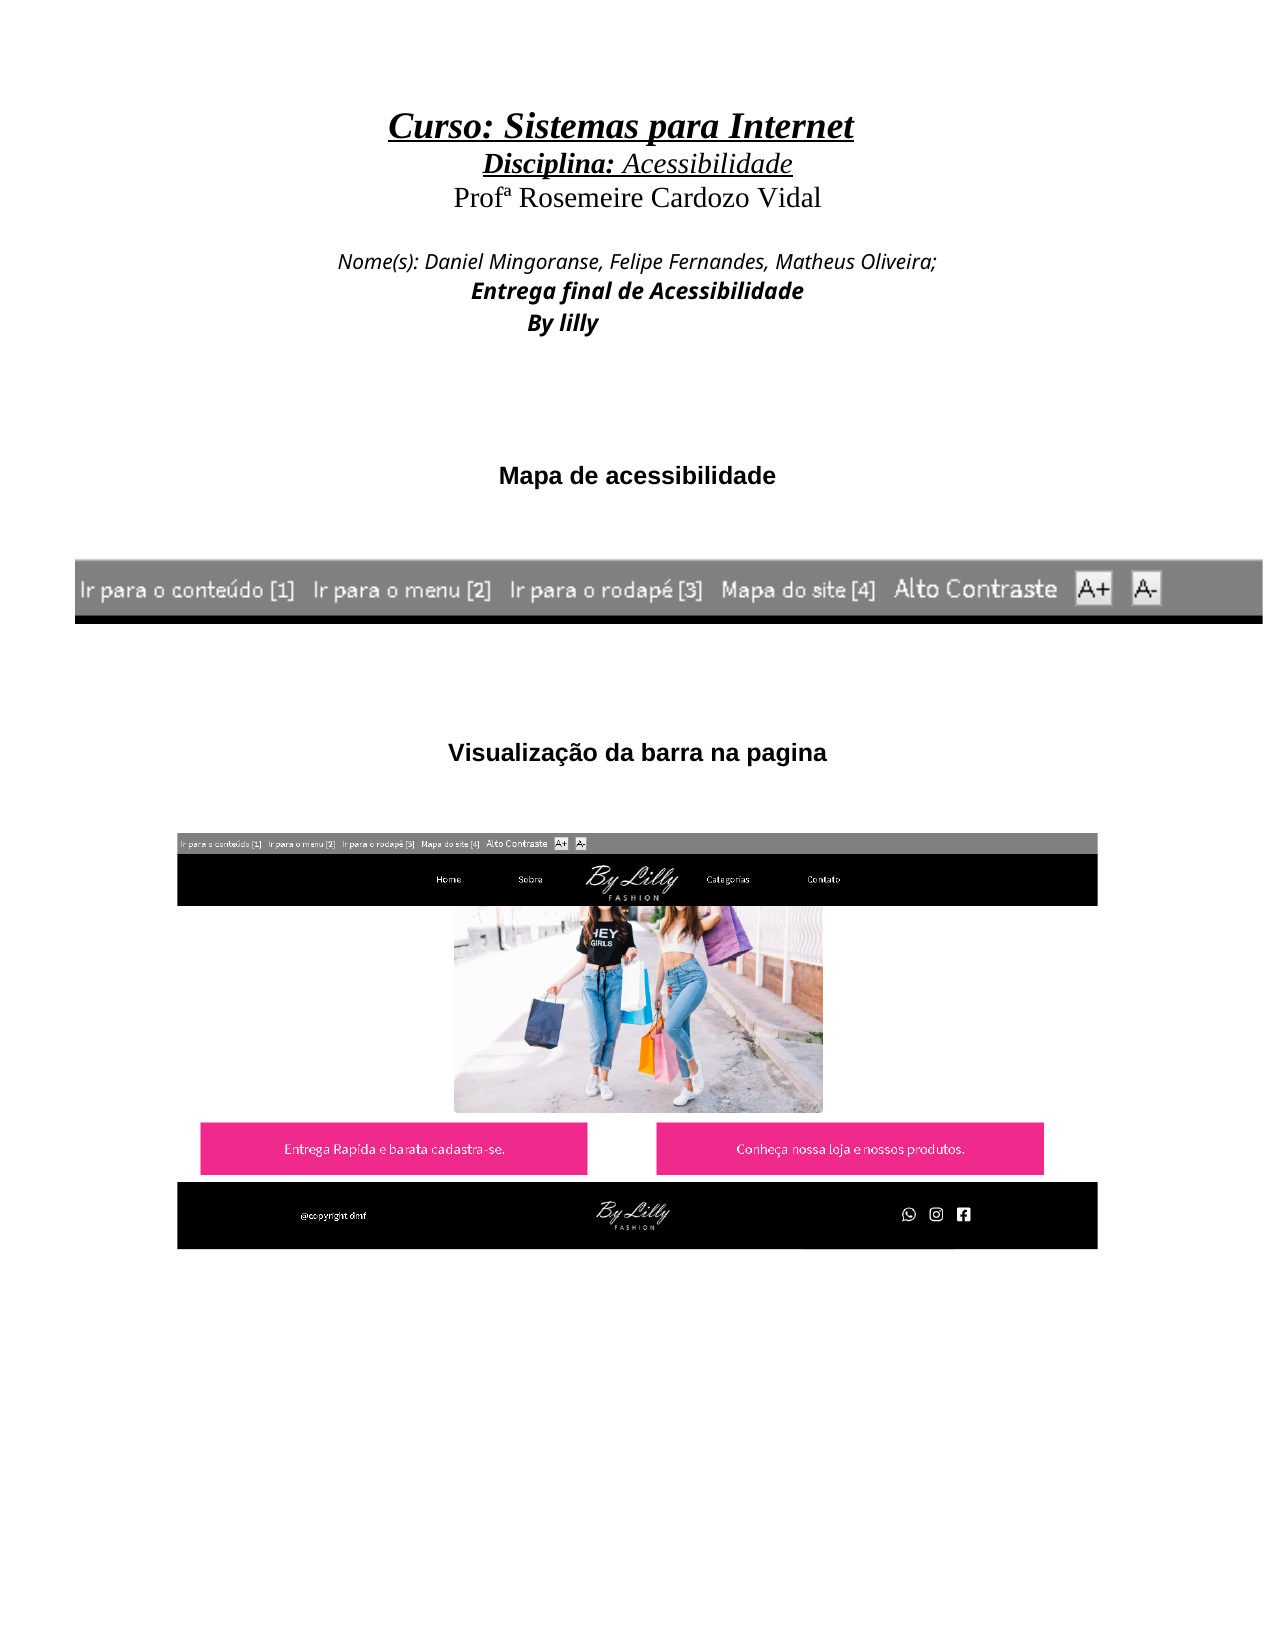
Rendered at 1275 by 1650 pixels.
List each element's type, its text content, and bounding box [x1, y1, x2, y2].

text Visualização da barra na pagina [75, 738, 1200, 766]
text Mapa de acessibilidade [75, 461, 1200, 490]
picture [75, 556, 1263, 624]
picture [177, 833, 1098, 1250]
